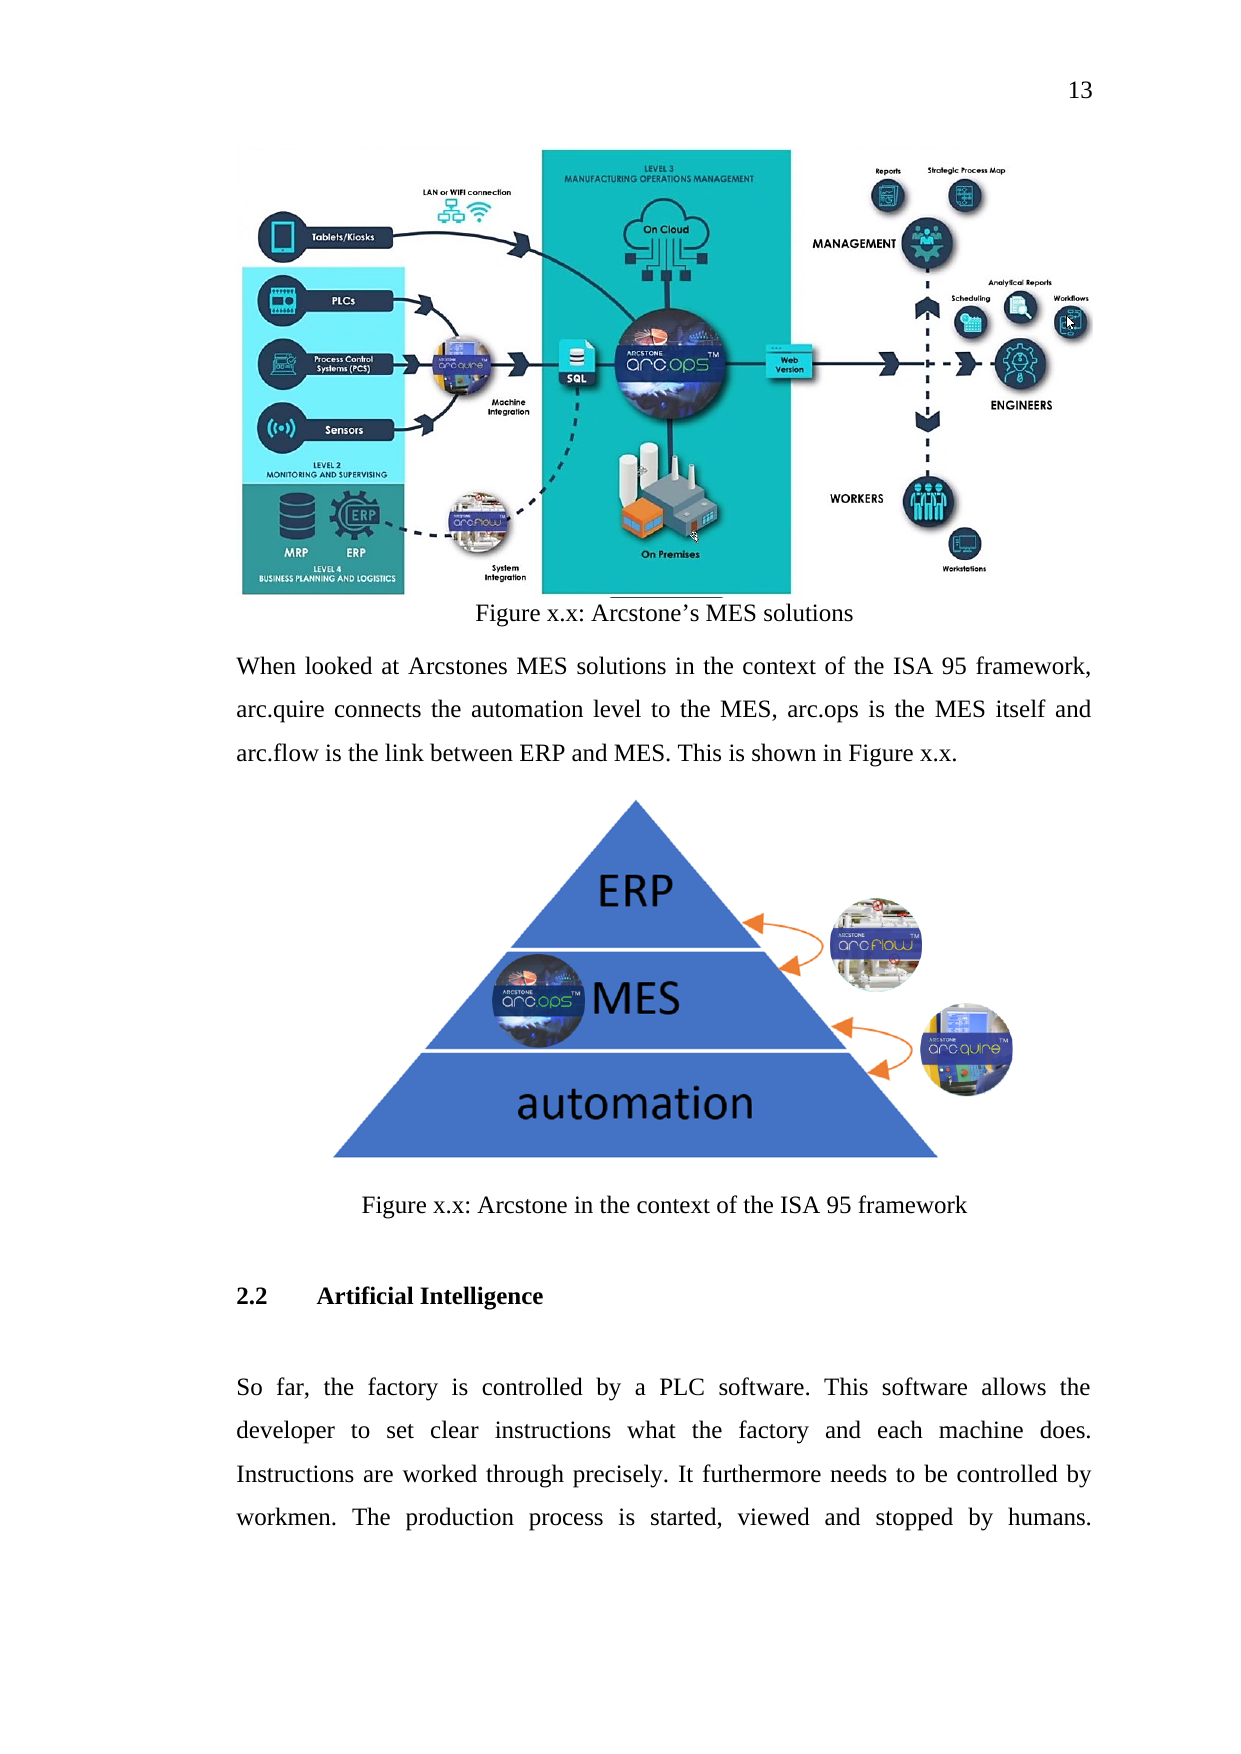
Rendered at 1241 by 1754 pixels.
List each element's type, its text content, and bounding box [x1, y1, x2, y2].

text Figure x.x: Arcstone’s MES solutions [236, 598, 1092, 626]
picture [236, 147, 1093, 598]
subtitle Artificial Intelligence [236, 1281, 1092, 1310]
picture [317, 793, 1013, 1176]
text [236, 1372, 1092, 1531]
text When looked at Arcstones MES solutions in the context of the ISA 95 framework, arc.quire connects the automation level to the MES, arc.ops is the MES itself and arc.flow is the link between ERP and MES. This is shown in Figure x.x. [236, 651, 1092, 766]
